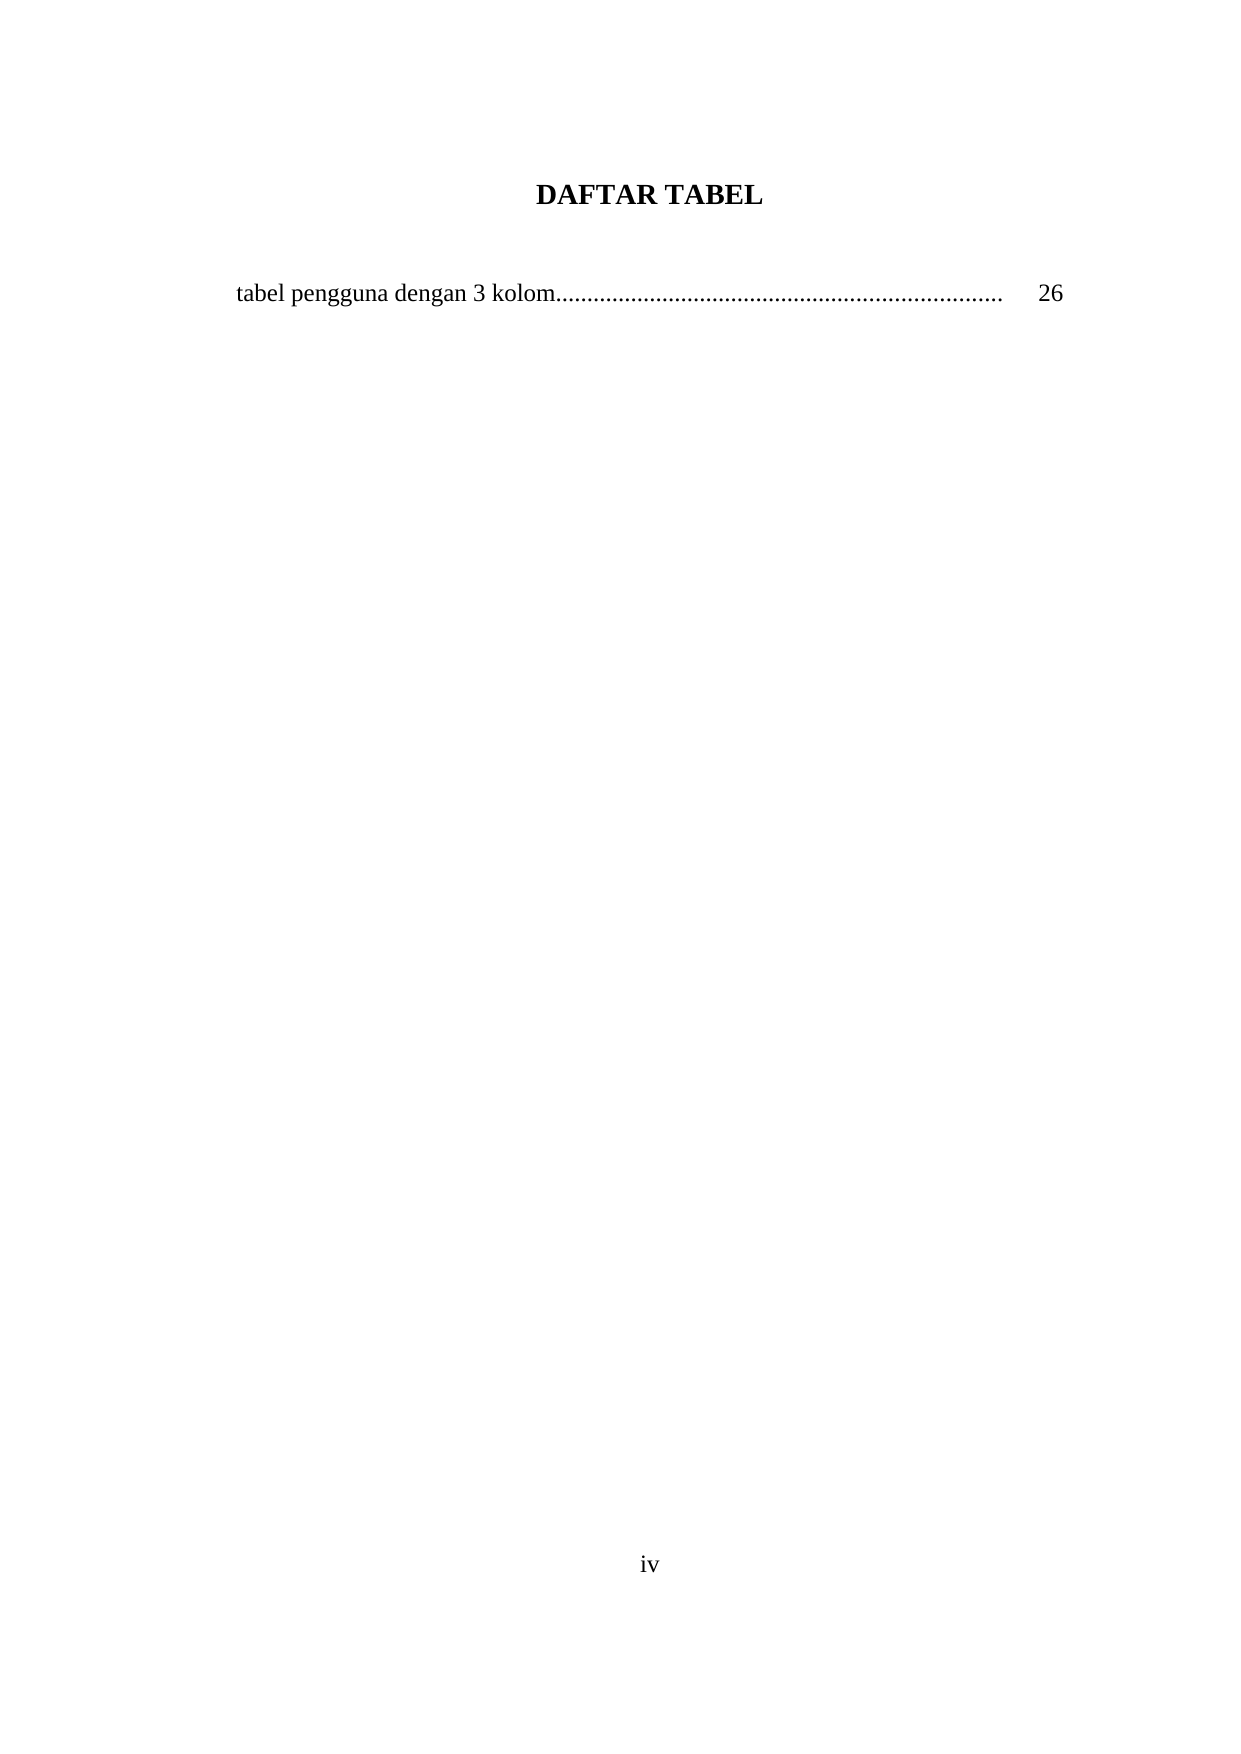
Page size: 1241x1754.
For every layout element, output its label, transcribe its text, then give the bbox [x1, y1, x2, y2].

text tabel pengguna dengan 3 kolom 26 [236, 278, 1063, 307]
subtitle DAFTAR TABEL [236, 177, 1063, 211]
